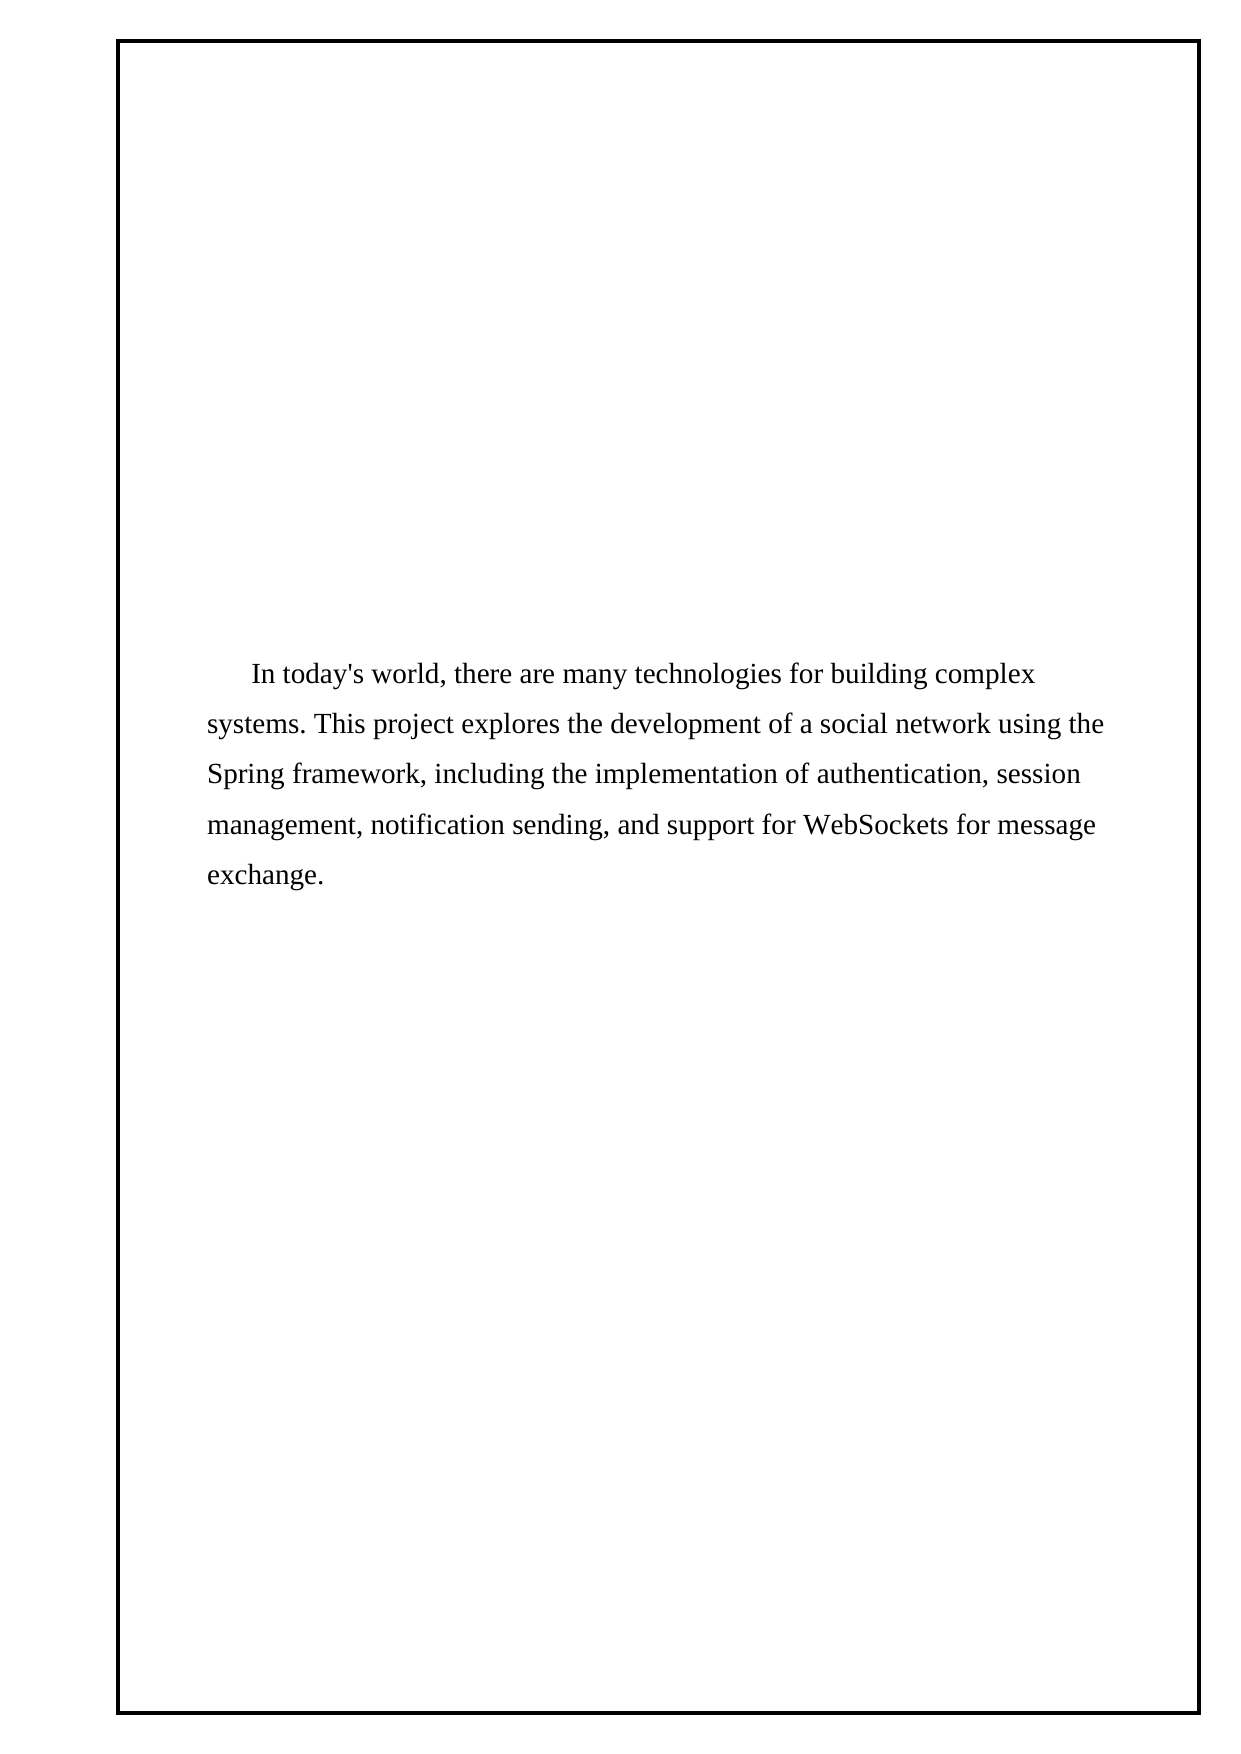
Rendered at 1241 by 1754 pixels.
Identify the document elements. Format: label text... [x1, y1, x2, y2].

text In today's world, there are many technologies for building complex systems. This project explores the development of a social network using the Spring framework, including the implementation of authentication, session management, notification sending, and support for WebSockets for message exchange. [207, 656, 1122, 891]
